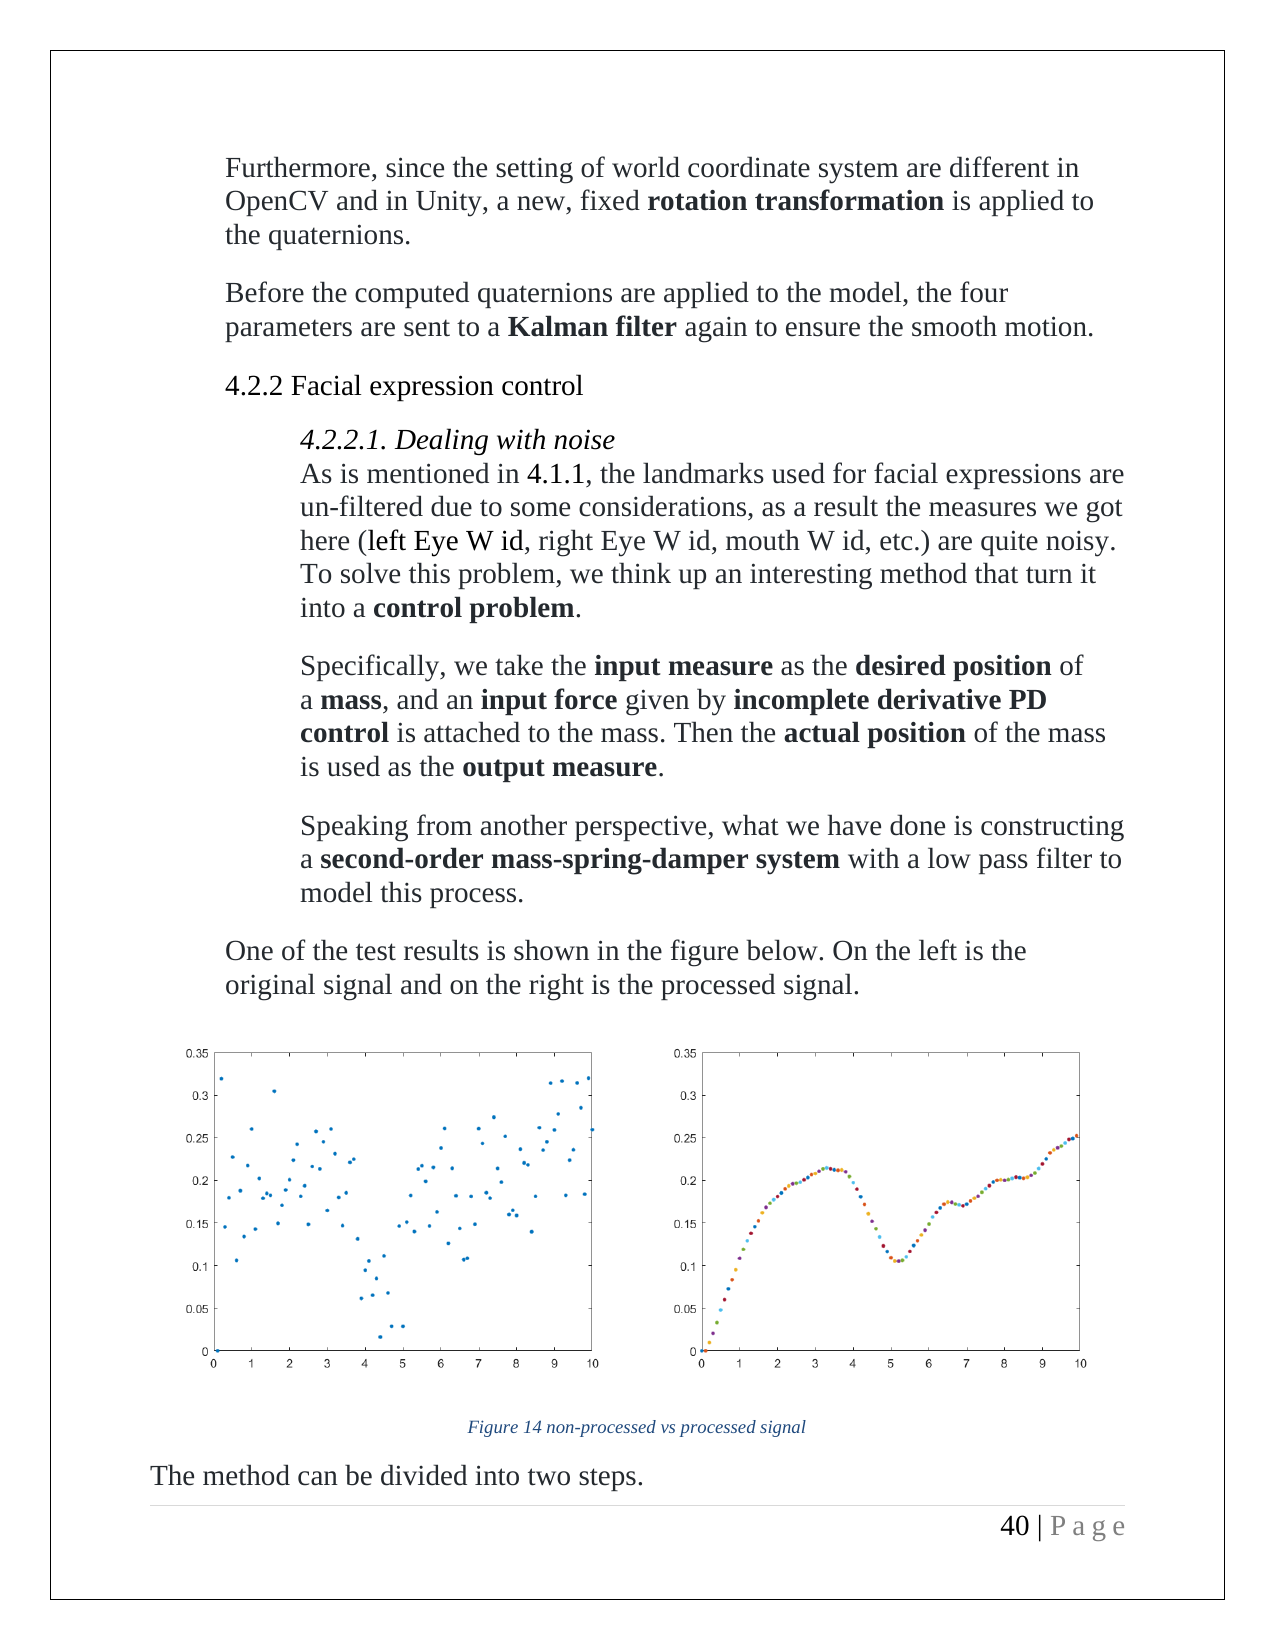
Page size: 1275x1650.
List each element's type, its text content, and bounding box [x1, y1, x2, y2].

text As is mentioned in 4.1.1, the landmarks used for facial expressions are un-filtered due to some considerations, as a result the measures we got here (left Eye W id, right Eye W id, mouth W id, etc.) are quite noisy. To solve this problem, we think up an interesting method that turn it into a control problem. [300, 456, 1125, 623]
text Furthermore, since the setting of world coordinate system are different in OpenCV and in Unity, a new, fixed rotation transformation is applied to the quaternions. [225, 150, 1125, 251]
subtitle 4.2.2 Facial expression control [225, 368, 1125, 401]
text Before the computed quaternions are applied to the model, the four parameters are sent to a Kalman filter again to ensure the smooth motion. [225, 276, 1125, 343]
text Specifically, we take the input measure as the desired position of a mass, and an input force given by incomplete derivative PD control is attached to the mass. Then the actual position of the mass is used as the output measure. [300, 648, 1125, 783]
subtitle 4.2.2.1. Dealing with noise [225, 422, 1125, 456]
text The method can be divided into two steps. [150, 1458, 1125, 1492]
text Speaking from another perspective, what we have done is constructing a second-order mass-spring-damper system with a low pass filter to model this process. [300, 808, 1125, 908]
picture [150, 1025, 1125, 1391]
text One of the test results is shown in the figure below. On the left is the original signal and on the right is the processed signal. [225, 933, 1125, 1000]
